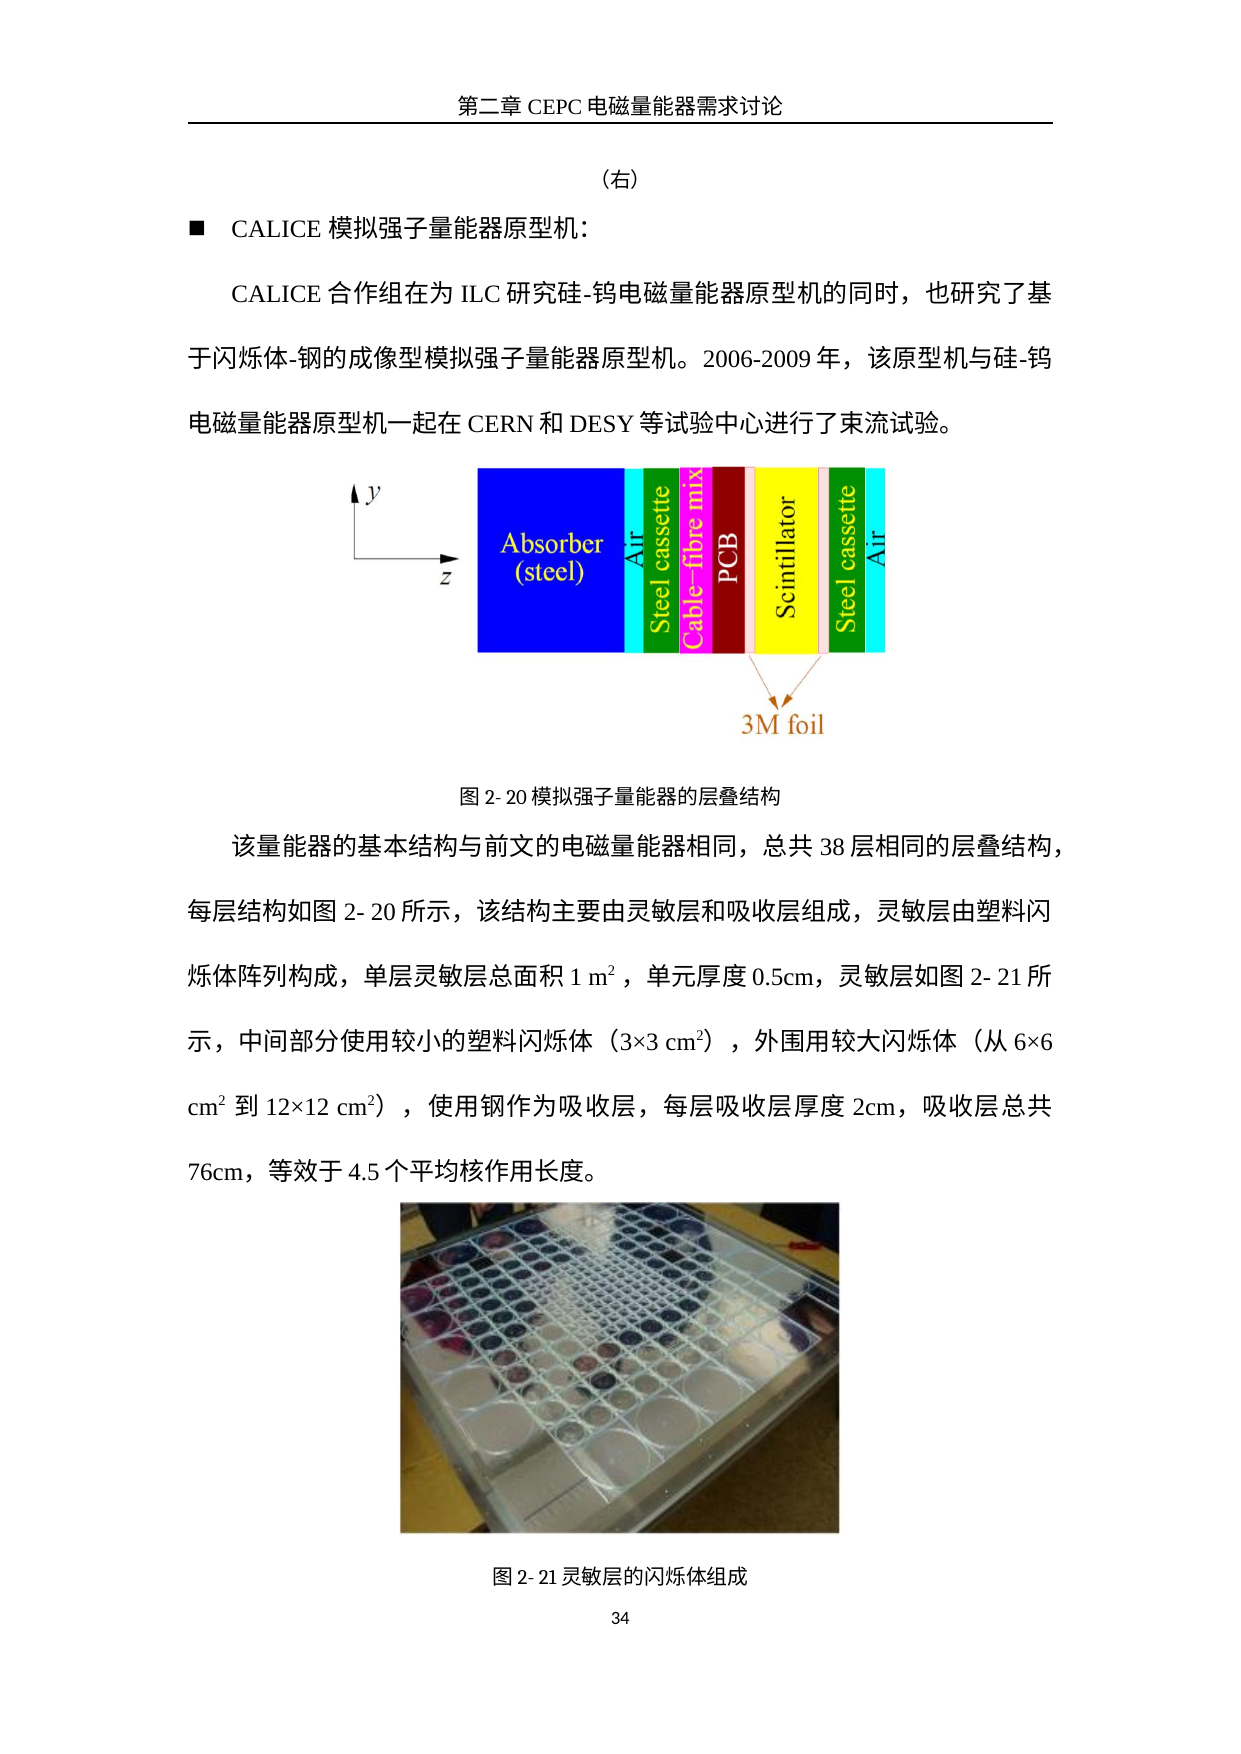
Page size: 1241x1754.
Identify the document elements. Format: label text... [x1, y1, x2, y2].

text 图 2- 21 灵敏层的闪烁体组成 [187, 1559, 1053, 1592]
picture [399, 1202, 841, 1535]
text 该量能器的基本结构与前文的电磁量能器相同，总共38层相同的层叠结构，每层结构如图 2- 20 所示，该结构主要由灵敏层和吸收层组成，灵敏层由塑料闪烁体阵列构成，单层灵敏层总面积1 m2 ，单元厚度0.5cm，灵敏层如图 2- 21所示，中间部分使用较小的塑料闪烁体（3×3 cm2），外围用较大闪烁体（从6×6 cm2 到12×12 cm2），使用钢作为吸收层，每层吸收层厚度2cm，吸收层总共76cm，等效于4.5个平均核作用长度。 [187, 812, 1053, 1202]
list CALICE 模拟强子量能器原型机： [187, 194, 1053, 259]
picture [338, 454, 902, 748]
text CALICE合作组在为ILC研究硅-钨电磁量能器原型机的同时，也研究了基于闪烁体-钢的成像型模拟强子量能器原型机。2006-2009年，该原型机与硅-钨电磁量能器原型机一起在CERN和DESY等试验中心进行了束流试验。 [187, 259, 1053, 454]
text 图 2- 20 模拟强子量能器的层叠结构 [187, 779, 1053, 812]
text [187, 162, 1053, 194]
